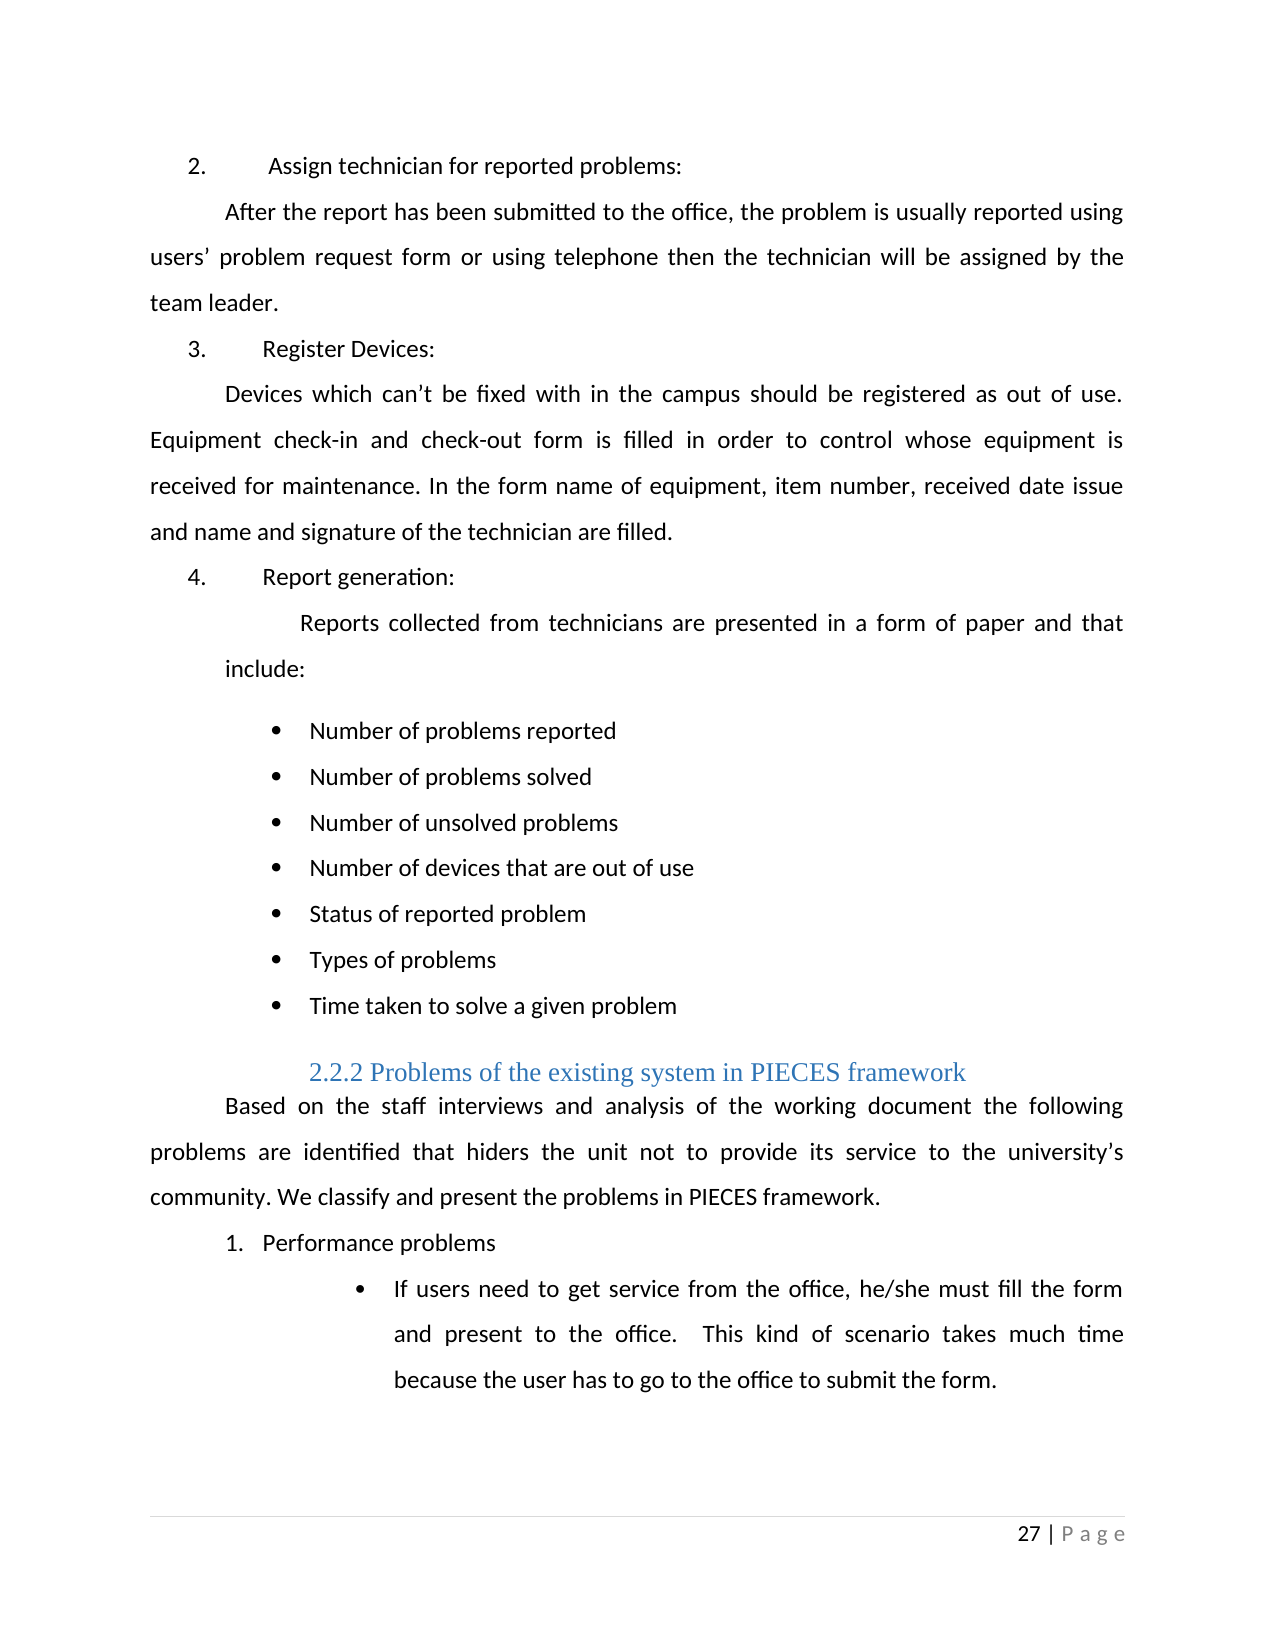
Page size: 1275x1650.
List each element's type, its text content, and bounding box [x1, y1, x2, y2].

list Number of unsolved problems [272, 807, 1125, 837]
list Register Devices: [187, 333, 1125, 363]
list Types of problems [272, 944, 1125, 974]
list Number of problems reported [272, 715, 1125, 746]
text Based on the staff interviews and analysis of the working document the following problems are identified that hiders the unit not to provide its service to the university’s community. We classify and present the problems in PIECES framework. [150, 1090, 1125, 1212]
list Time taken to solve a given problem [272, 990, 1125, 1020]
list Number of problems solved [272, 761, 1125, 792]
list Performance problems [225, 1227, 1125, 1258]
list Status of reported problem [272, 898, 1125, 929]
text Devices which can’t be fixed with in the campus should be registered as out of use. Equipment check-in and check-out form is filled in order to control whose equipment is received for maintenance. In the form name of equipment, item number, received date issue and name and signature of the technician are filled. [150, 379, 1125, 546]
text Reports collected from technicians are presented in a form of paper and that include: [225, 607, 1125, 683]
list Assign technician for reported problems: [187, 150, 1125, 181]
list After the report has been submitted to the office, the problem is usually reported using users’ problem request form or using telephone then the technician will be assigned by the team leader. [150, 196, 1125, 318]
list Report generation: [187, 562, 1125, 592]
list If users need to get service from the office, he/she must fill the form and present to the office. This kind of scenario takes much time because the user has to go to the office to submit the form. [356, 1273, 1125, 1395]
list Number of devices that are out of use [272, 853, 1125, 883]
subtitle 2.2.2 Problems of the existing system in PIECES framework [150, 1056, 1125, 1087]
